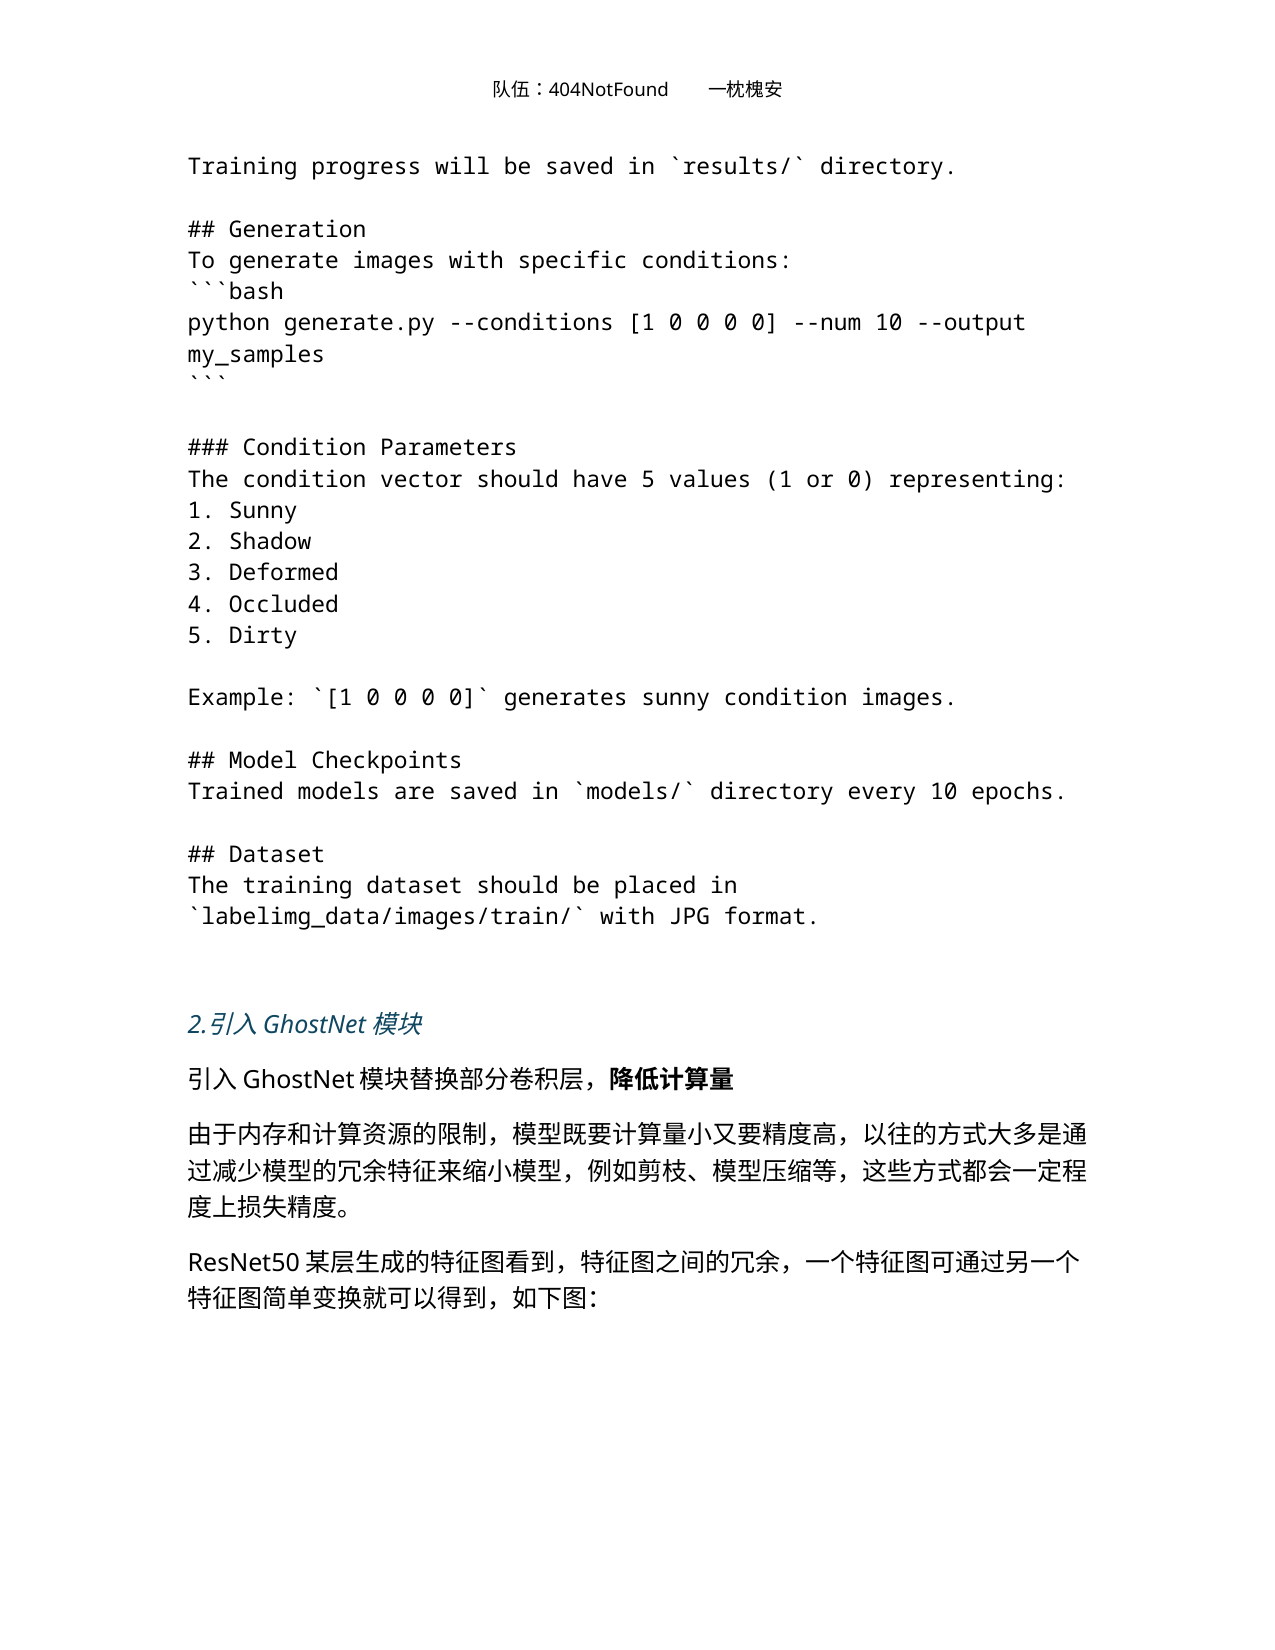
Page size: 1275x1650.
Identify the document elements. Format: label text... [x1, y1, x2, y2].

text ResNet50某层生成的特征图看到，特征图之间的冗余，一个特征图可通过另一个特征图简单变换就可以得到，如下图： [187, 1242, 1087, 1315]
subtitle 2.引入GhostNet模块 [187, 1005, 1087, 1041]
text 由于内存和计算资源的限制，模型既要计算量小又要精度高，以往的方式大多是通过减少模型的冗余特征来缩小模型，例如剪枝、模型压缩等，这些方式都会一定程度上损失精度。 [187, 1115, 1087, 1224]
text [187, 150, 1087, 931]
text 引入GhostNet模块替换部分卷积层，降低计算量 [187, 1060, 1087, 1096]
